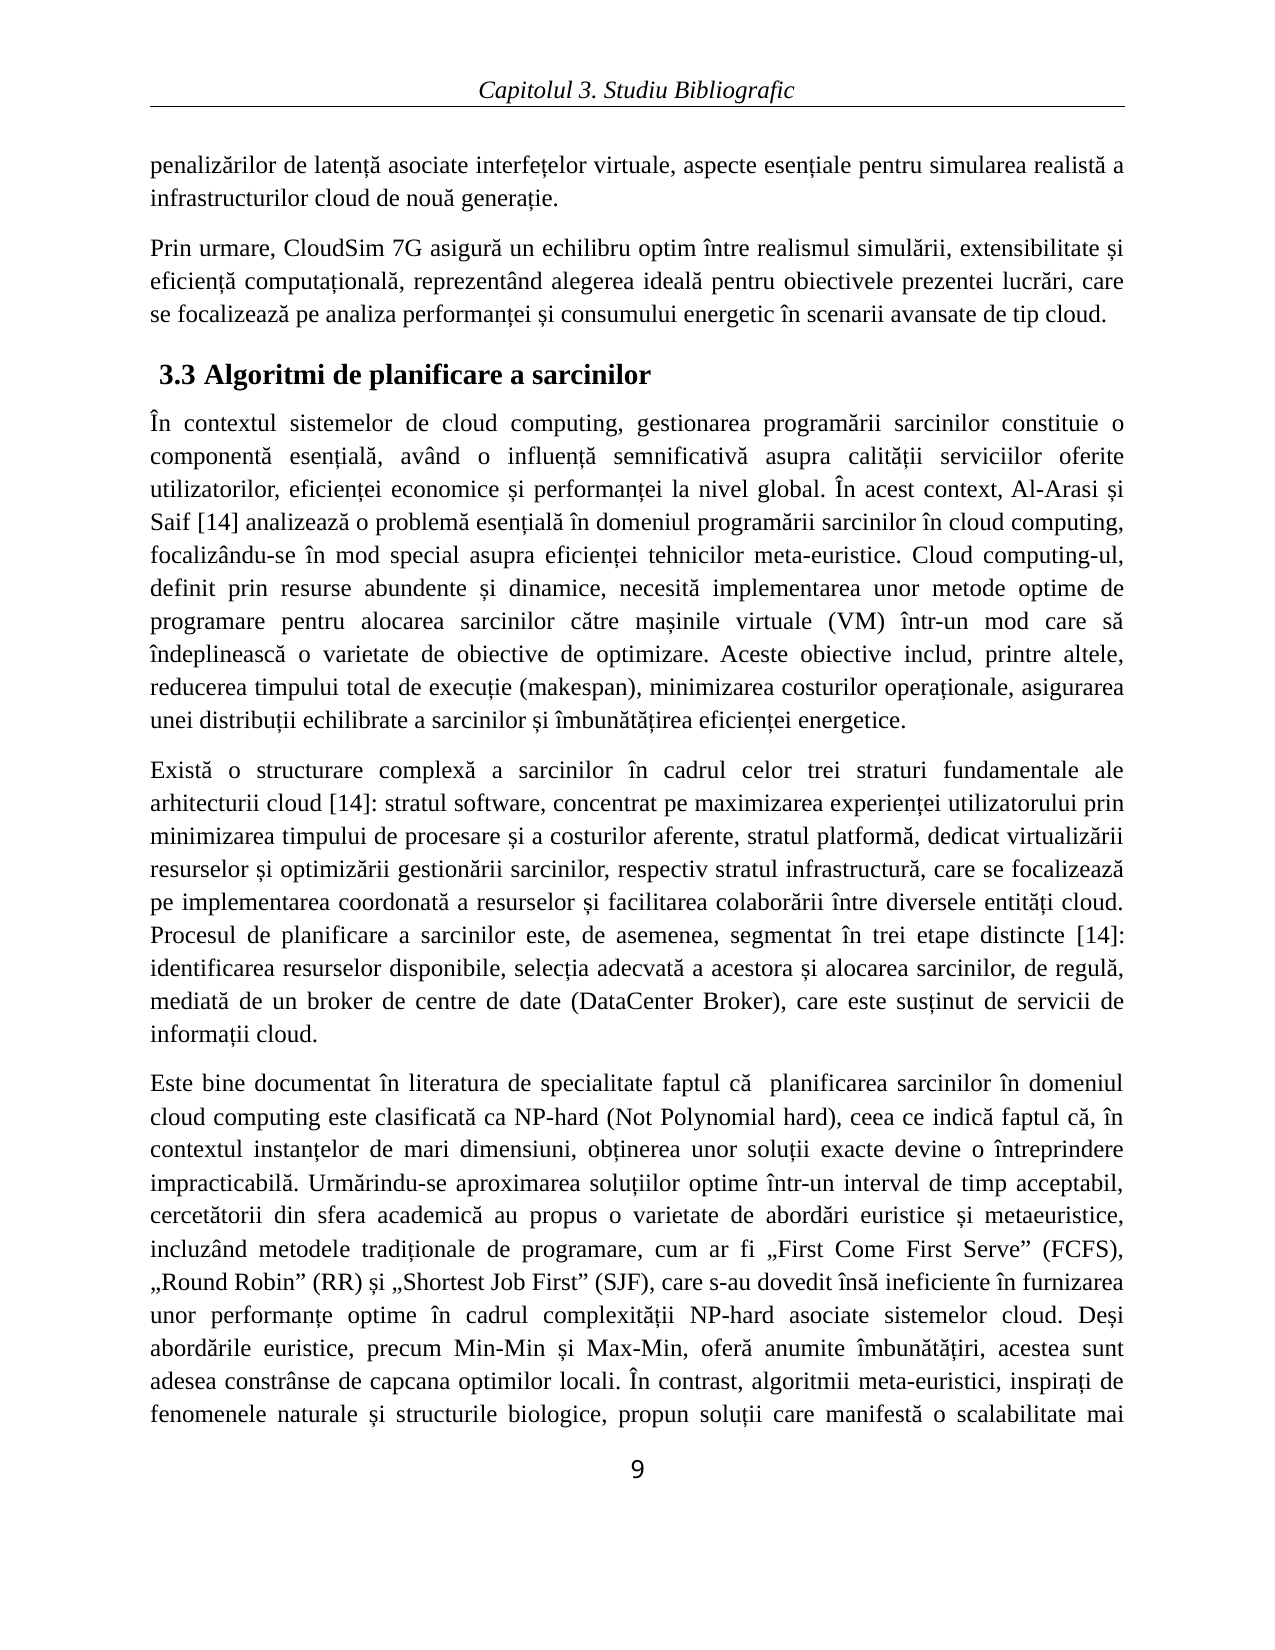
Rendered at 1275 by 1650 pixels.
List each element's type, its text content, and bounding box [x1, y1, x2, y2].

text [150, 150, 1125, 212]
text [150, 1068, 1125, 1427]
text În contextul sistemelor de cloud computing, gestionarea programării sarcinilor constituie o componentă esențială, având o influență semnificativă asupra calității serviciilor oferite utilizatorilor, eficienței economice și performanței la nivel global. În acest context, Al-Arasi și Saif analizează o problemă esențială în domeniul programării sarcinilor în cloud computing, focalizându-se în mod special asupra eficienței tehnicilor meta-euristice. Cloud computing-ul, definit prin resurse abundente și dinamice, necesită implementarea unor metode optime de programare pentru alocarea sarcinilor către mașinile virtuale (VM) într-un mod care să îndeplinească o varietate de obiective de optimizare. Aceste obiective includ, printre altele, reducerea timpului total de execuție (makespan), minimizarea costurilor operaționale, asigurarea unei distribuții echilibrate a sarcinilor și îmbunătățirea eficienței energetice. [150, 408, 1125, 734]
text Există o structurare complexă a sarcinilor în cadrul celor trei straturi fundamentale ale arhitecturii cloud : stratul software, concentrat pe maximizarea experienței utilizatorului prin minimizarea timpului de procesare și a costurilor aferente, stratul platformă, dedicat virtualizării resurselor și optimizării gestionării sarcinilor, respectiv stratul infrastructură, care se focalizează pe implementarea coordonată a resurselor și facilitarea colaborării între diversele entități cloud. Procesul de planificare a sarcinilor este, de asemenea, segmentat în trei etape distincte : identificarea resurselor disponibile, selecția adecvată a acestora și alocarea sarcinilor, de regulă, mediată de un broker de centre de date (DataCenter Broker), care este susținut de servicii de informații cloud. [150, 755, 1125, 1048]
subtitle Algoritmi de planificare a sarcinilor [159, 357, 1125, 390]
text Prin urmare, CloudSim 7G asigură un echilibru optim între realismul simulării, extensibilitate și eficiență computațională, reprezentând alegerea ideală pentru obiectivele prezentei lucrări, care se focalizează pe analiza performanței și consumului energetic în scenarii avansate de tip cloud. [150, 233, 1125, 327]
